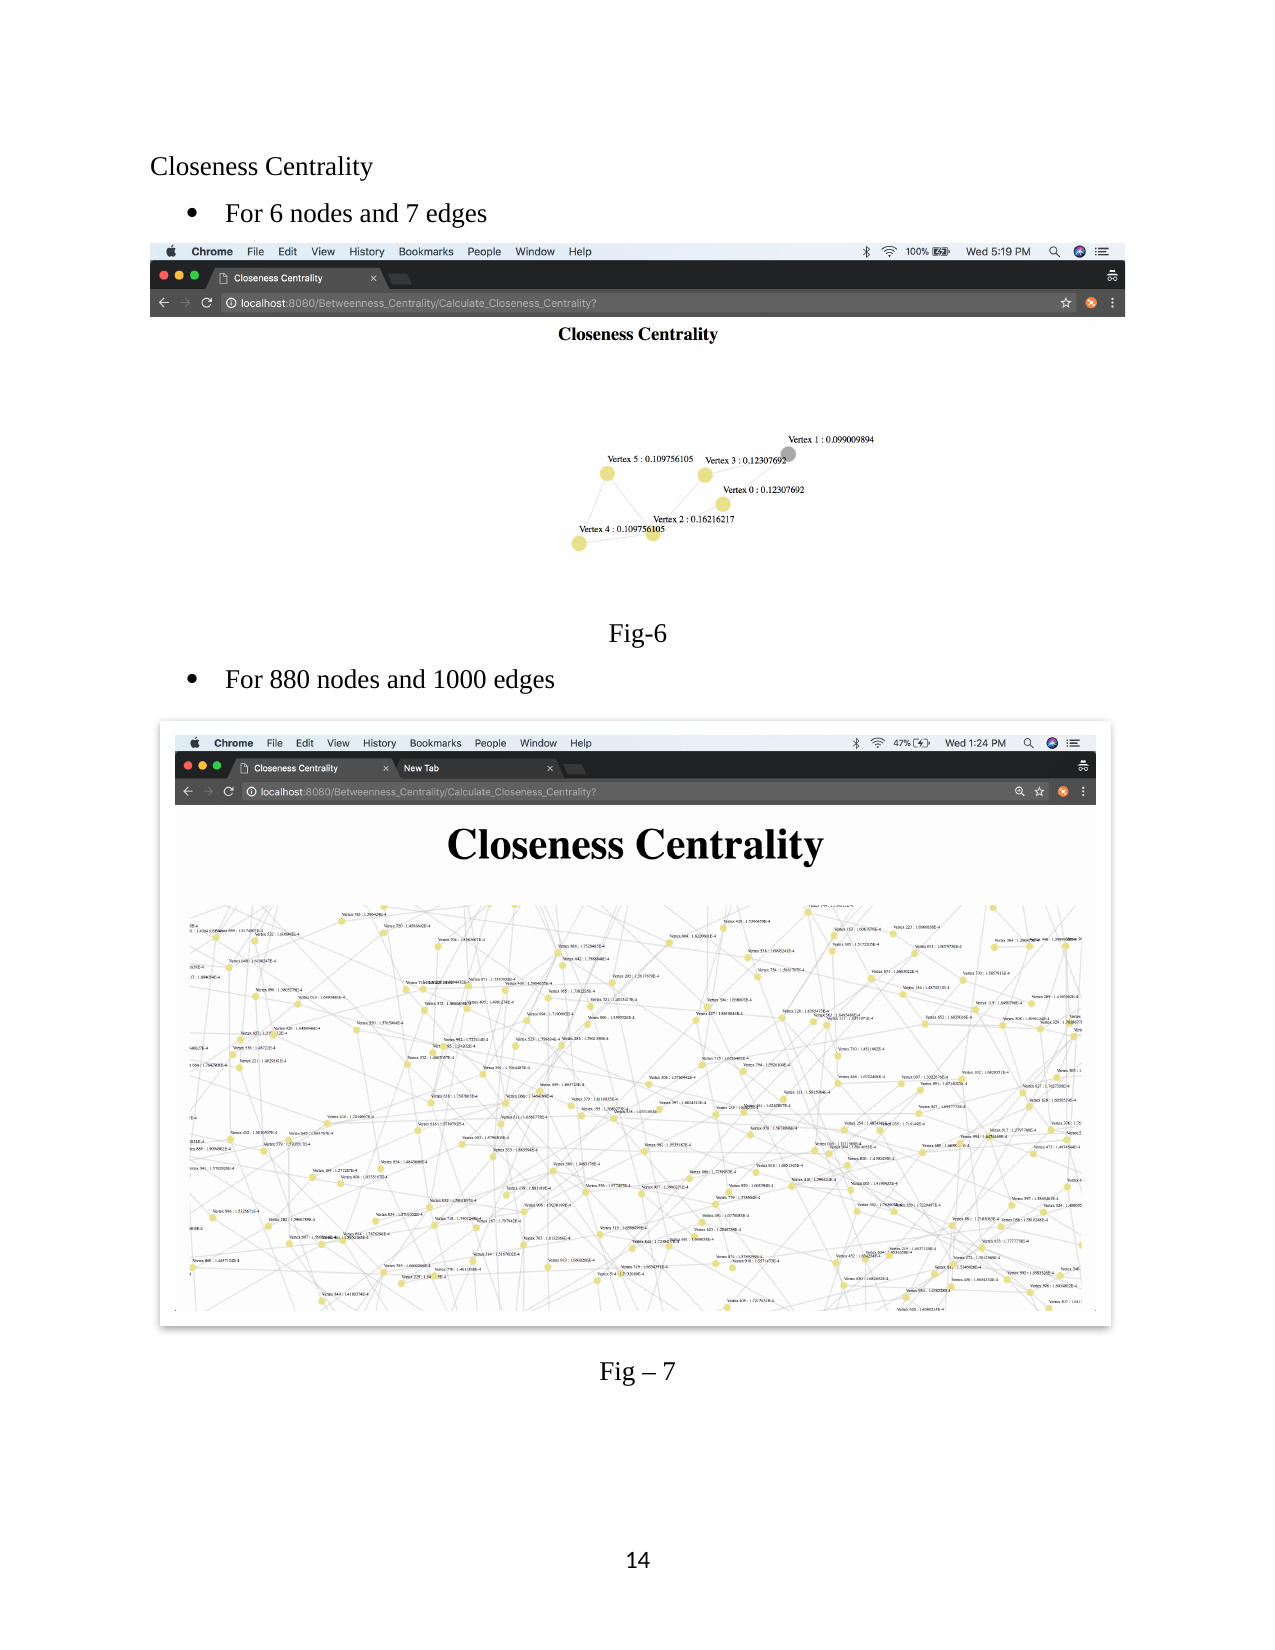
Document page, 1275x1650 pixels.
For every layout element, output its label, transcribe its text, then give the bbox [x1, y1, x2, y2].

list Fig-6 [150, 617, 1125, 648]
picture [150, 243, 1125, 602]
list For 880 nodes and 1000 edges [187, 663, 1125, 695]
text Fig – 7 [150, 1355, 1125, 1386]
list For 6 nodes and 7 edges [187, 197, 1125, 228]
picture [175, 735, 1096, 1311]
list Closeness Centrality [150, 150, 1125, 181]
